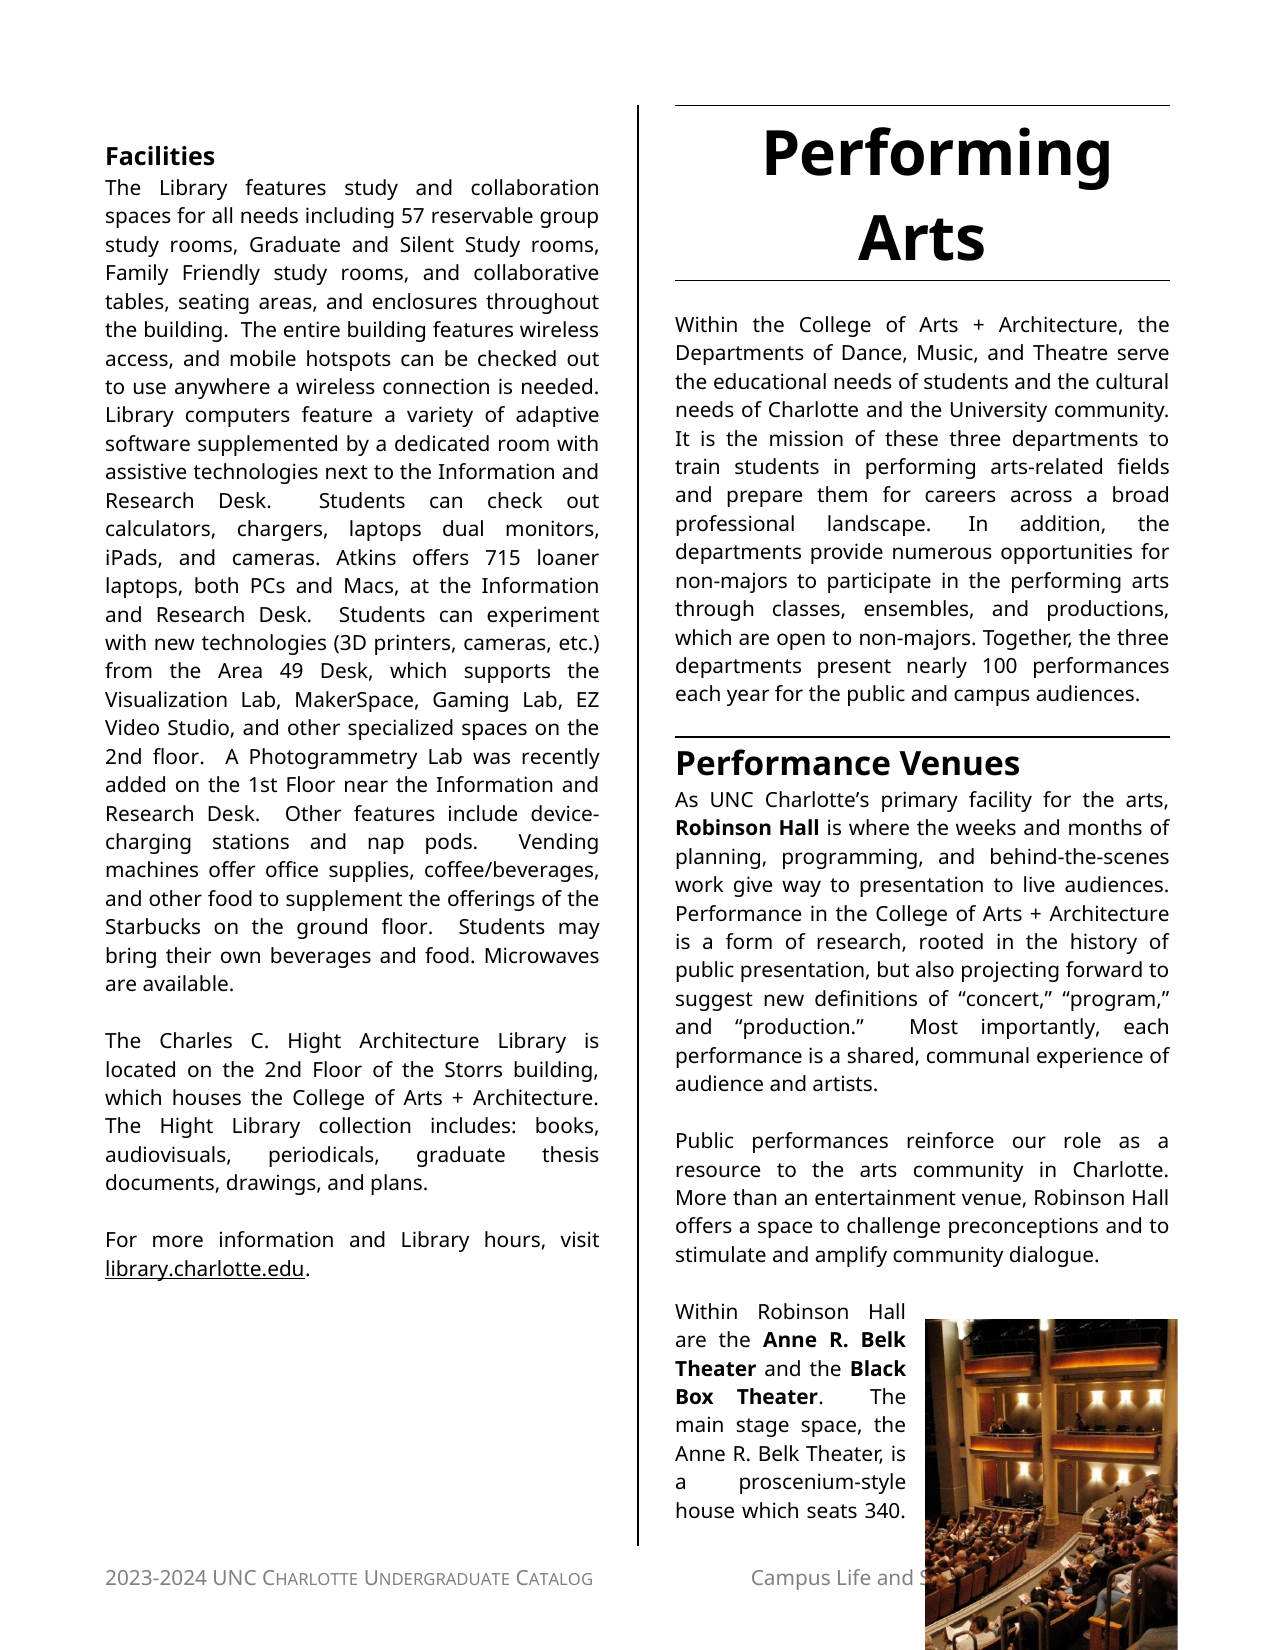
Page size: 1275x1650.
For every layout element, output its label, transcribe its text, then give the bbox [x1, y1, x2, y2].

picture [925, 1319, 1178, 1650]
text For more information and Library hours, visit library.charlotte.edu. [105, 1225, 600, 1282]
text Performing Arts [675, 106, 1170, 280]
text Facilities [105, 139, 600, 173]
text The Charles C. Hight Architecture Library is located on the 2nd Floor of the Storrs building, which houses the College of Arts + Architecture. The Hight Library collection includes: books, audiovisuals, periodicals, graduate thesis documents, drawings, and plans. [105, 1026, 600, 1197]
text The Library features study and collaboration spaces for all needs including 57 reservable group study rooms, Graduate and Silent Study rooms, Family Friendly study rooms, and collaborative tables, seating areas, and enclosures throughout the building. The entire building features wireless access, and mobile hotspots can be checked out to use anywhere a wireless connection is needed. Library computers feature a variety of adaptive software supplemented by a dedicated room with assistive technologies next to the Information and Research Desk. Students can check out calculators, chargers, laptops dual monitors, iPads, and cameras. Atkins offers 715 loaner laptops, both PCs and Macs, at the Information and Research Desk. Students can experiment with new technologies (3D printers, cameras, etc.) from the Area 49 Desk, which supports the Visualization Lab, MakerSpace, Gaming Lab, EZ Video Studio, and other specialized spaces on the 2nd floor. A Photogrammetry Lab was recently added on the 1st Floor near the Information and Research Desk. Other features include device-charging stations and nap pods. Vending machines offer office supplies, coffee/beverages, and other food to supplement the offerings of the Starbucks on the ground floor. Students may bring their own beverages and food. Microwaves are available. [105, 173, 600, 998]
text Public performances reinforce our role as a resource to the arts community in Charlotte. More than an entertainment venue, Robinson Hall offers a space to challenge preconceptions and to stimulate and amplify community dialogue. [675, 1126, 1170, 1268]
text Performance Venues [675, 738, 1170, 785]
text As UNC Charlotte’s primary facility for the arts, Robinson Hall is where the weeks and months of planning, programming, and behind-the-scenes work give way to presentation to live audiences. Performance in the College of Arts + Architecture is a form of research, rooted in the history of public presentation, but also projecting forward to suggest new definitions of “concert,” “program,” and “production.” Most importantly, each performance is a shared, communal experience of audience and artists. [675, 785, 1170, 1098]
text Within the College of Arts + Architecture, the Departments of Dance, Music, and Theatre serve the educational needs of students and the cultural needs of Charlotte and the University community. It is the mission of these three departments to train students in performing arts-related fields and prepare them for careers across a broad professional landscape. In addition, the departments provide numerous opportunities for non-majors to participate in the performing arts through classes, ensembles, and productions, which are open to non-majors. Together, the three departments present nearly 100 performances each year for the public and campus audiences. [675, 310, 1170, 708]
